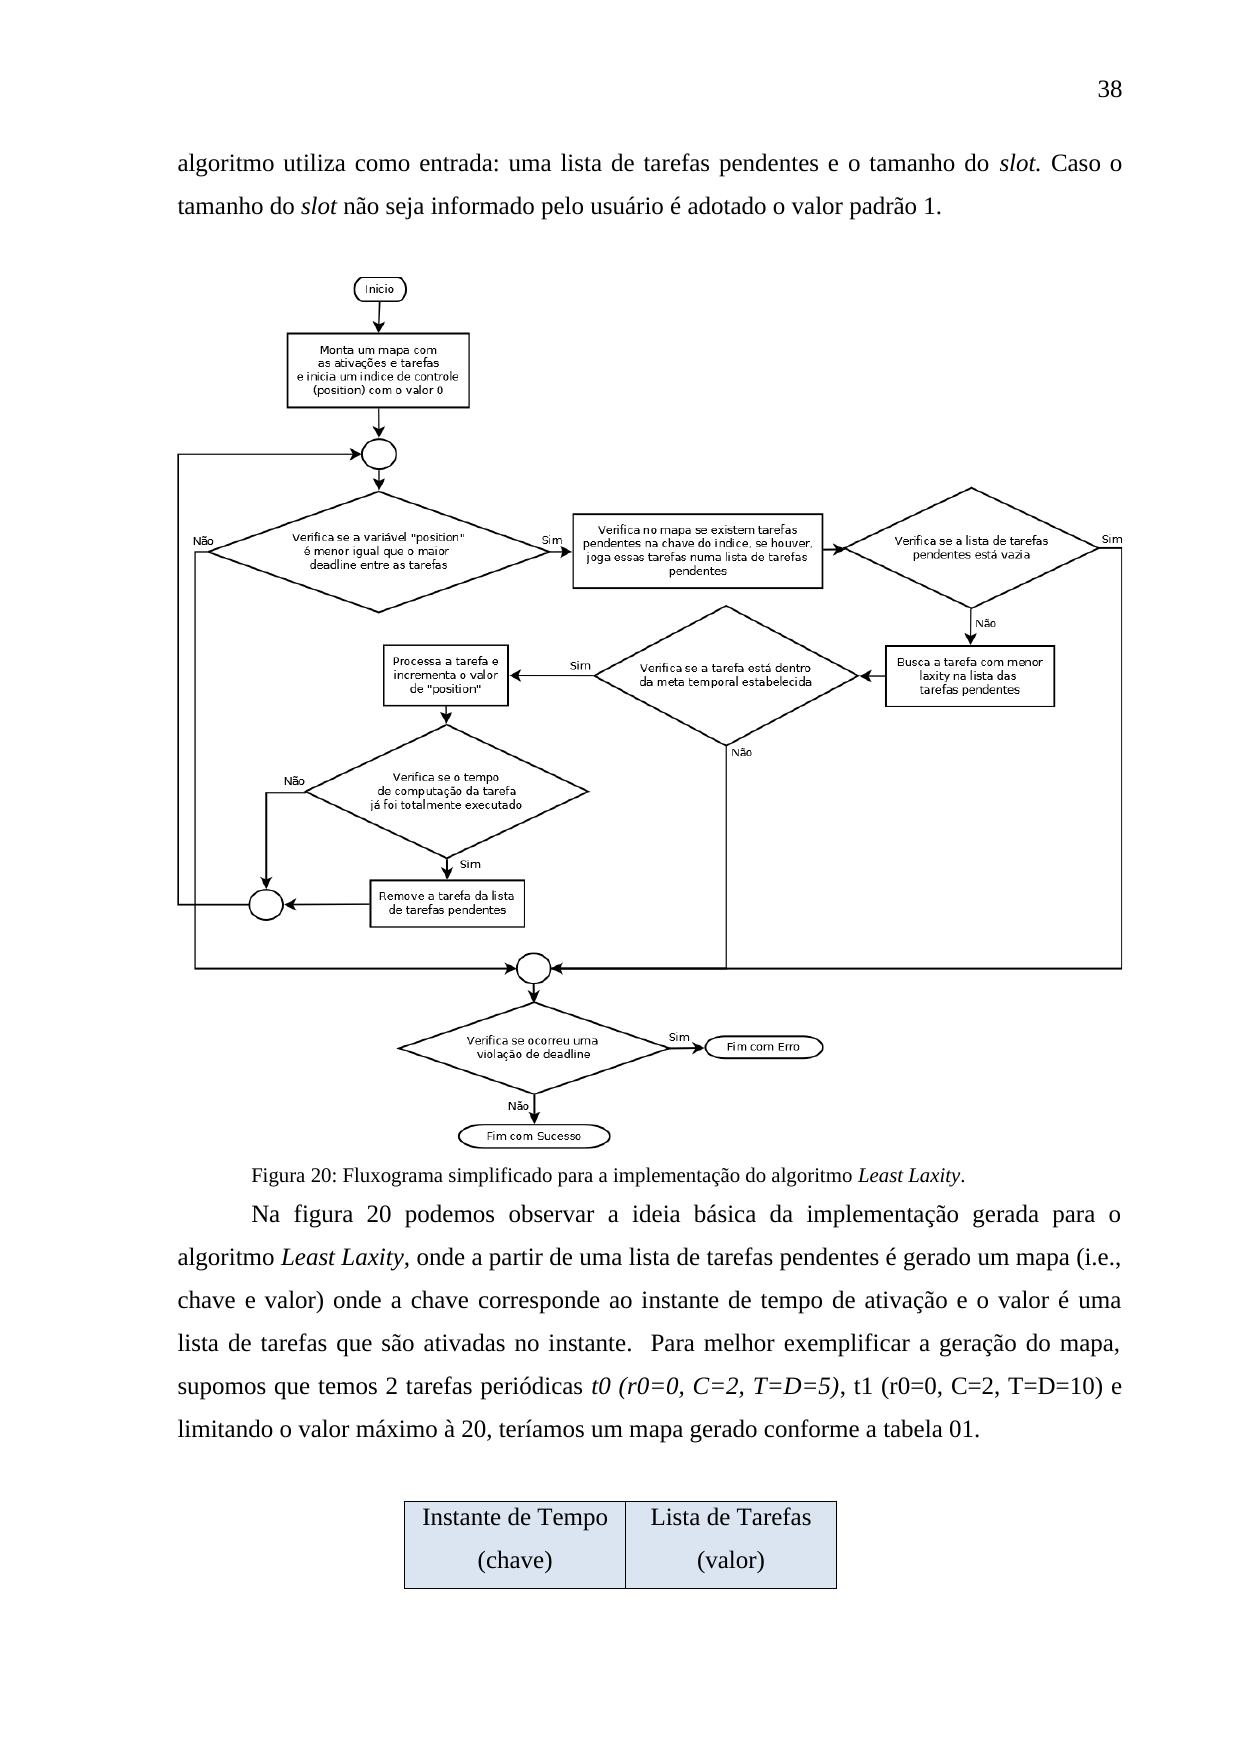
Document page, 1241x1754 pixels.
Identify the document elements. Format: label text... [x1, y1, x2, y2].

text Na figura 20 podemos observar a ideia básica da implementação gerada para o algoritmo Least Laxity, onde a partir de uma lista de tarefas pendentes é gerado um mapa (i.e., chave e valor) onde a chave corresponde ao instante de tempo de ativação e o valor é uma lista de tarefas que são ativadas no instante. Para melhor exemplificar a geração do mapa, supomos que temos 2 tarefas periódicas t0 (r0=0, C=2, T=D=5), t1 (r0=0, C=2, T=D=10) e limitando o valor máximo à 20, teríamos um mapa gerado conforme a tabela 01. [177, 1199, 1122, 1443]
table_header Instante de Tempo (chave) [405, 1502, 625, 1588]
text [177, 148, 1122, 219]
text Figura 20: Fluxograma simplificado para a implementação do algoritmo Least Laxity. [177, 1163, 1122, 1187]
table_header Lista de Tarefas (valor) [626, 1502, 836, 1588]
picture [177, 277, 1123, 1149]
